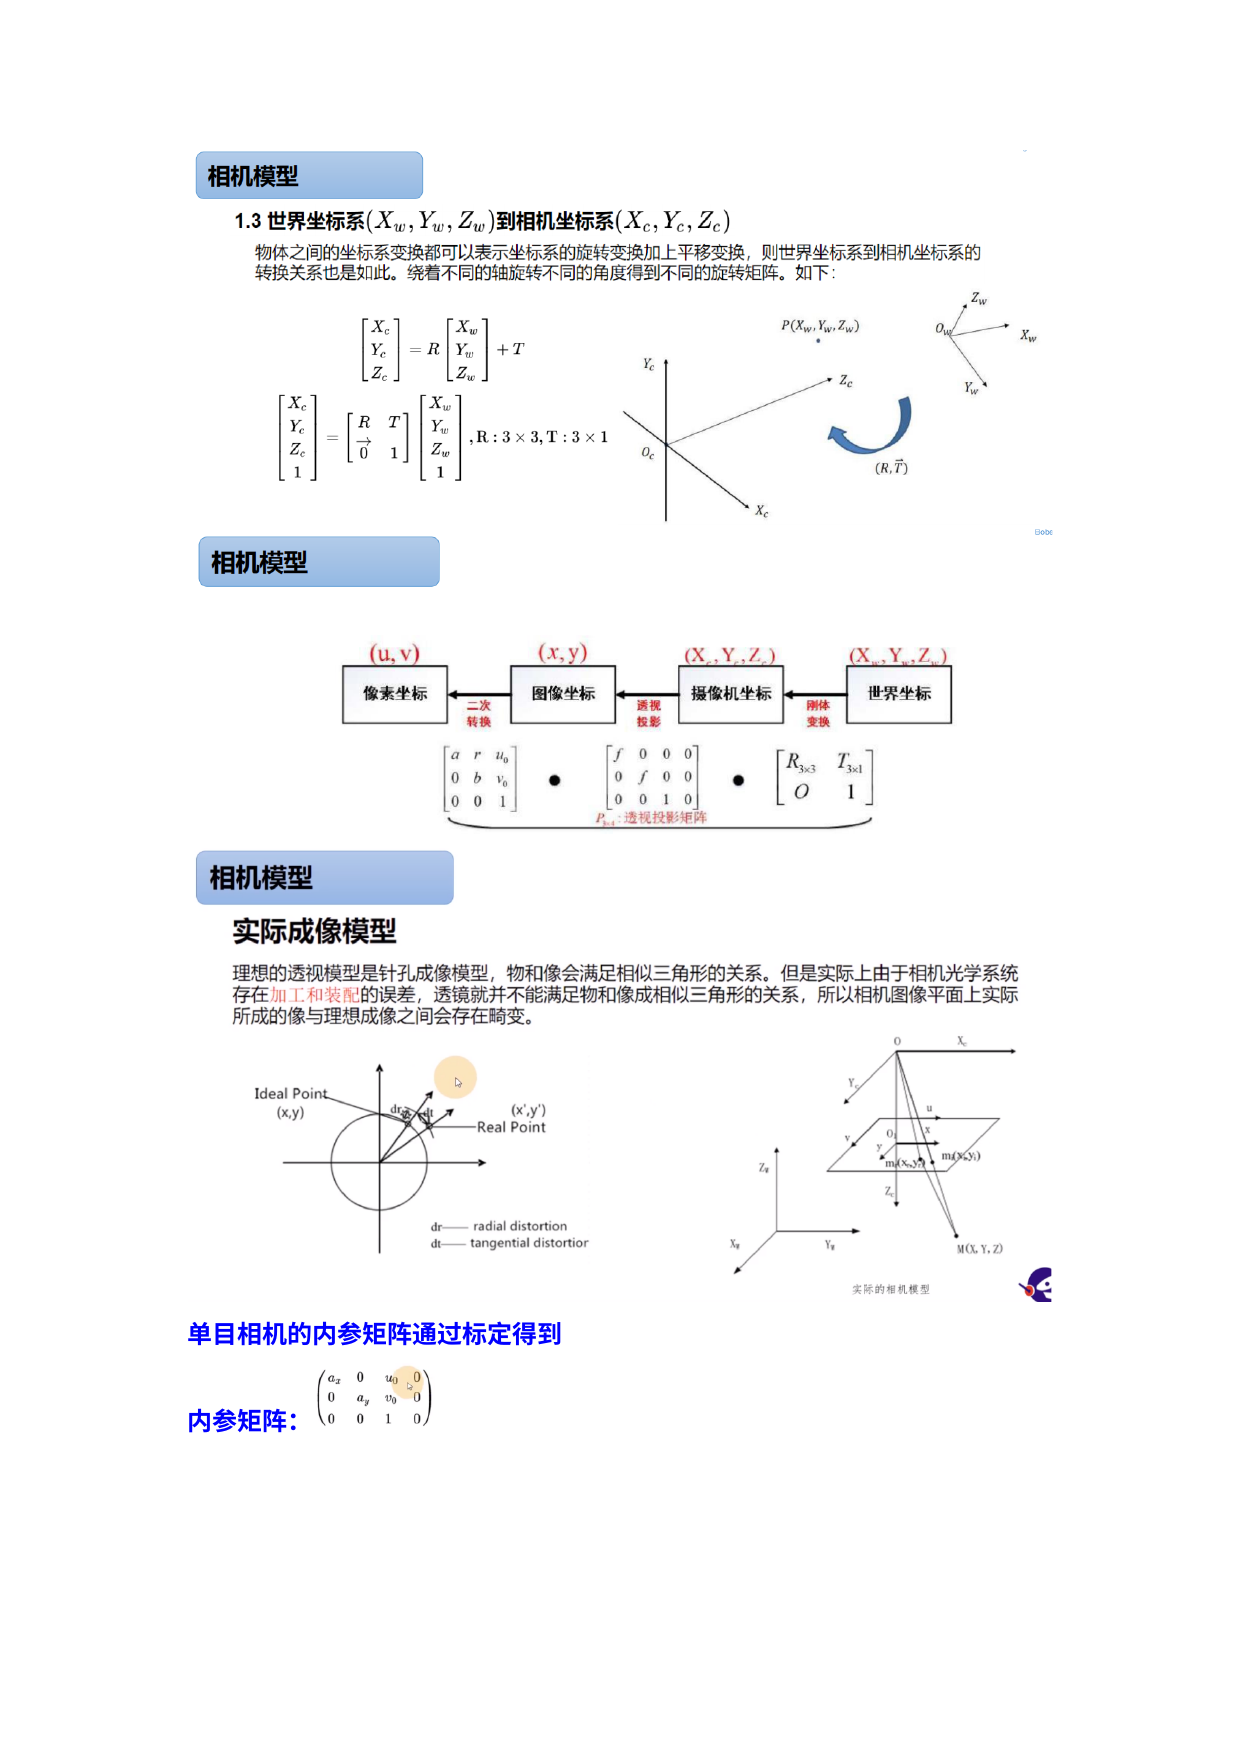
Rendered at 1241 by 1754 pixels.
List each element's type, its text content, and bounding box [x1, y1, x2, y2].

picture [312, 1363, 435, 1431]
list 单目相机的内参矩阵通过标定得到 [187, 1314, 1053, 1351]
list 内参矩阵： [187, 1363, 1053, 1438]
picture [187, 150, 1053, 1302]
